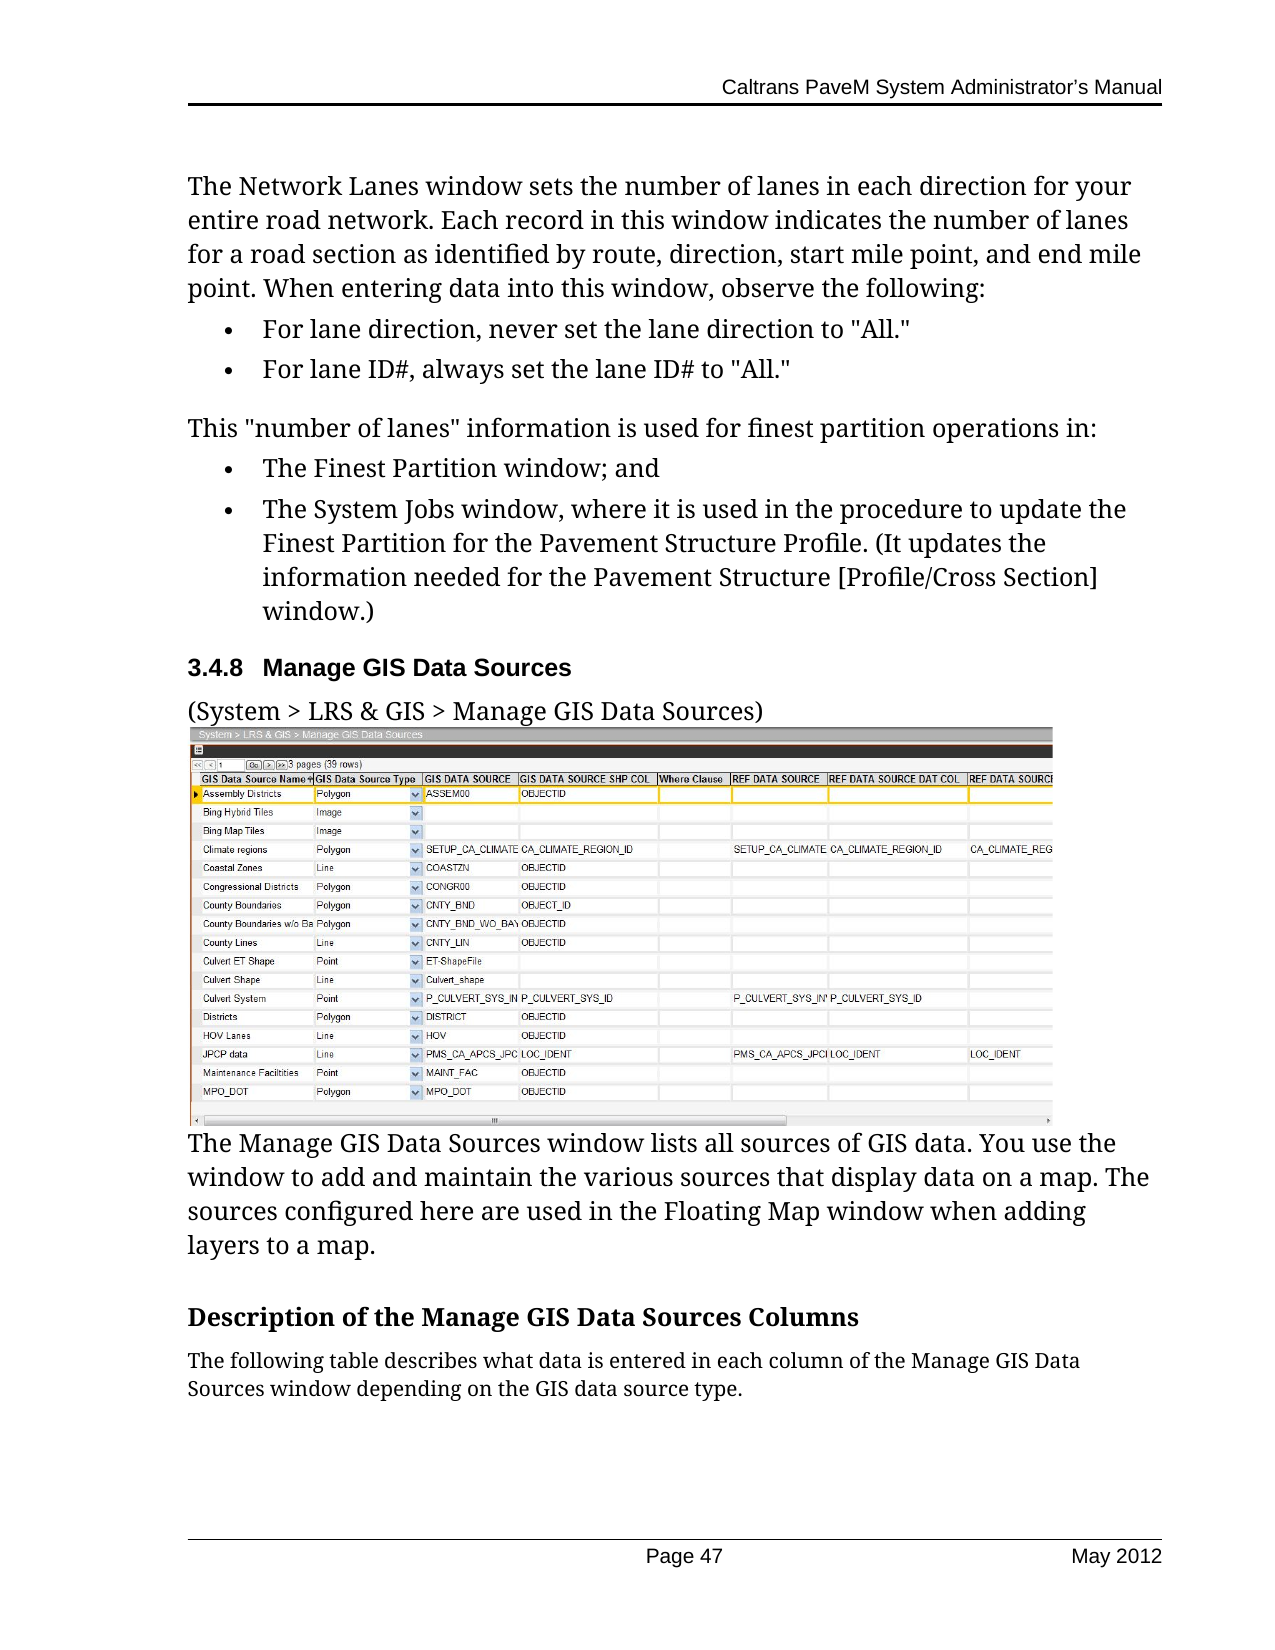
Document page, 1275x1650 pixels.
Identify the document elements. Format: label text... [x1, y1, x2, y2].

text For lane direction, never set the lane direction to "All." [225, 311, 1162, 345]
text The Finest Partition window; and [225, 451, 1162, 485]
picture [187, 727, 1053, 1126]
list The Network Lanes window sets the number of lanes in each direction for your entire road network. Each record in this window indicates the number of lanes for a road section as identified by route, direction, start mile point, and end mile point. When entering data into this window, observe the following: [187, 169, 1162, 305]
text For lane ID#, always set the lane ID# to "All." [225, 352, 1162, 386]
subtitle Manage GIS Data Sources [187, 652, 1162, 681]
text The following table describes what data is entered in each column of the Manage GIS Data Sources window depending on the GIS data source type. [187, 1346, 1162, 1403]
list This "number of lanes" information is used for finest partition operations in: [187, 411, 1162, 445]
text The System Jobs window, where it is used in the procedure to update the Finest Partition for the Pavement Structure Profile. (It updates the information needed for the Pavement Structure [Profile/Cross Section] window.) [225, 491, 1162, 627]
subtitle Description of the Manage GIS Data Sources Columns [187, 1299, 1162, 1333]
